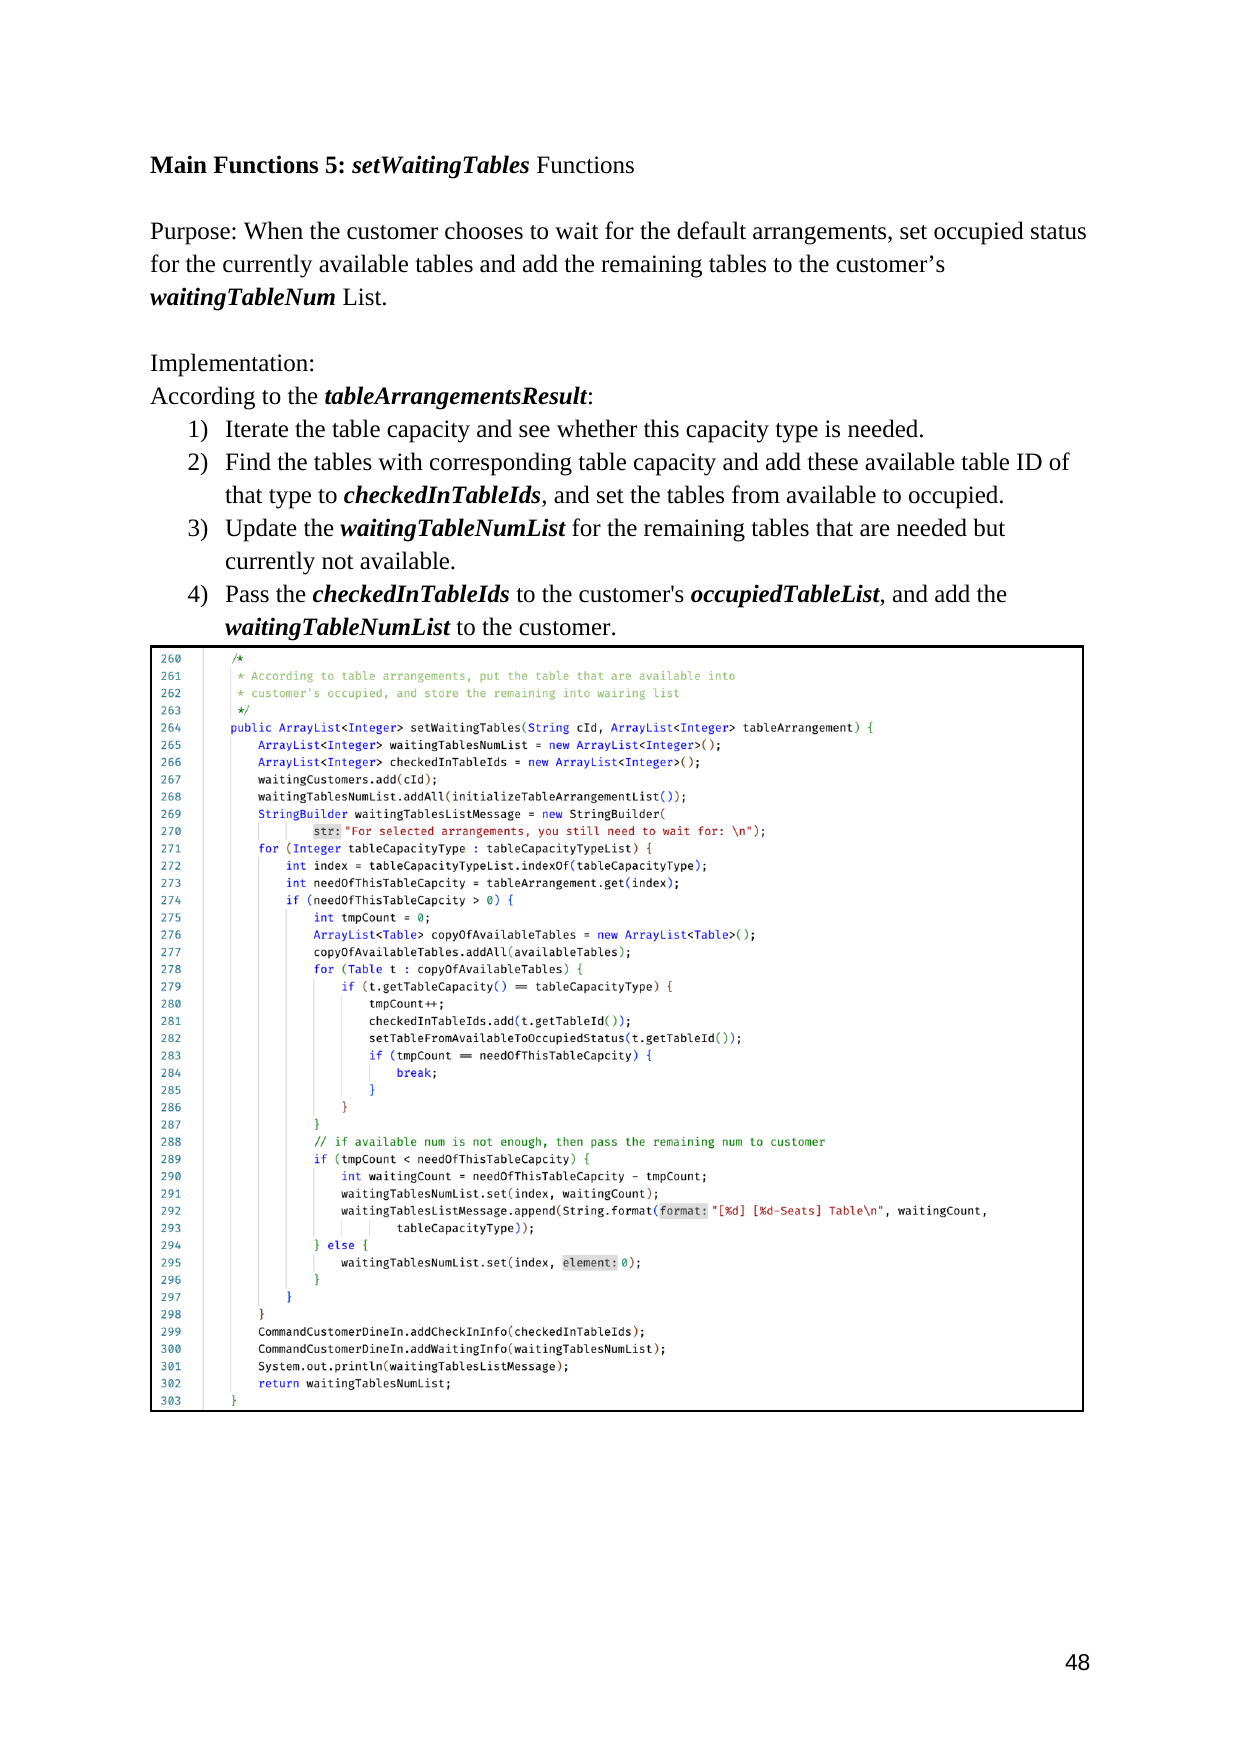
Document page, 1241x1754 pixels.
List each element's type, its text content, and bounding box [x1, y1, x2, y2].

list Iterate the table capacity and see whether this capacity type is needed. [187, 414, 1090, 443]
picture [152, 648, 1082, 1410]
list Pass the checkedInTableIds to the customer's occupiedTableList, and add the waitingTableNumList to the customer. [187, 579, 1090, 641]
text Main Functions 5: setWaitingTables Functions [150, 150, 1090, 179]
text Purpose: When the customer chooses to wait for the default arrangements, set occupied status for the currently available tables and add the remaining tables to the customer’s waitingTableNum List. [150, 216, 1090, 311]
text According to the tableArrangementsResult: [75, 381, 1090, 410]
list Update the waitingTableNumList for the remaining tables that are needed but currently not available. [187, 513, 1090, 575]
text Implementation: [150, 348, 1090, 377]
list Find the tables with corresponding table capacity and add these available table ID of that type to checkedInTableIds, and set the tables from available to occupied. [187, 447, 1090, 509]
